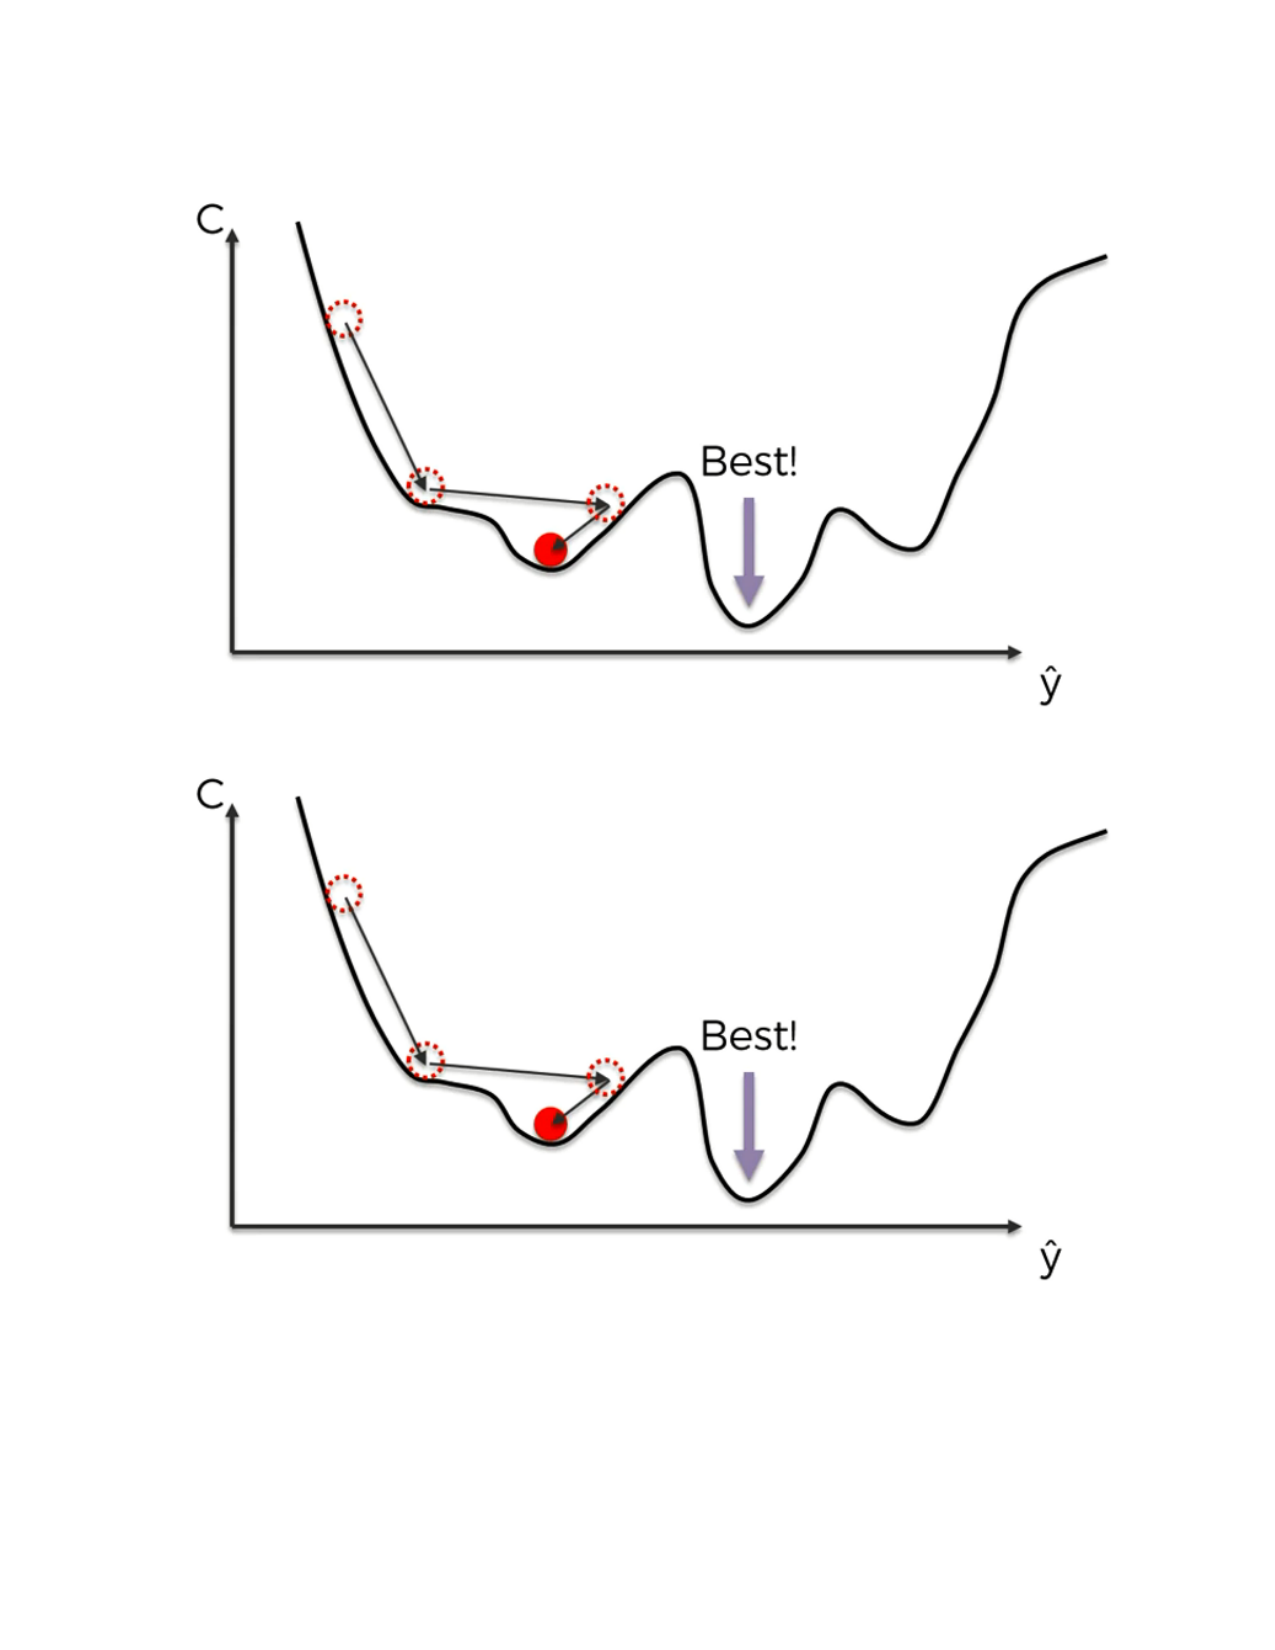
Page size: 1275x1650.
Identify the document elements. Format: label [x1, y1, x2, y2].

picture [150, 724, 1125, 1295]
picture [150, 150, 1125, 721]
